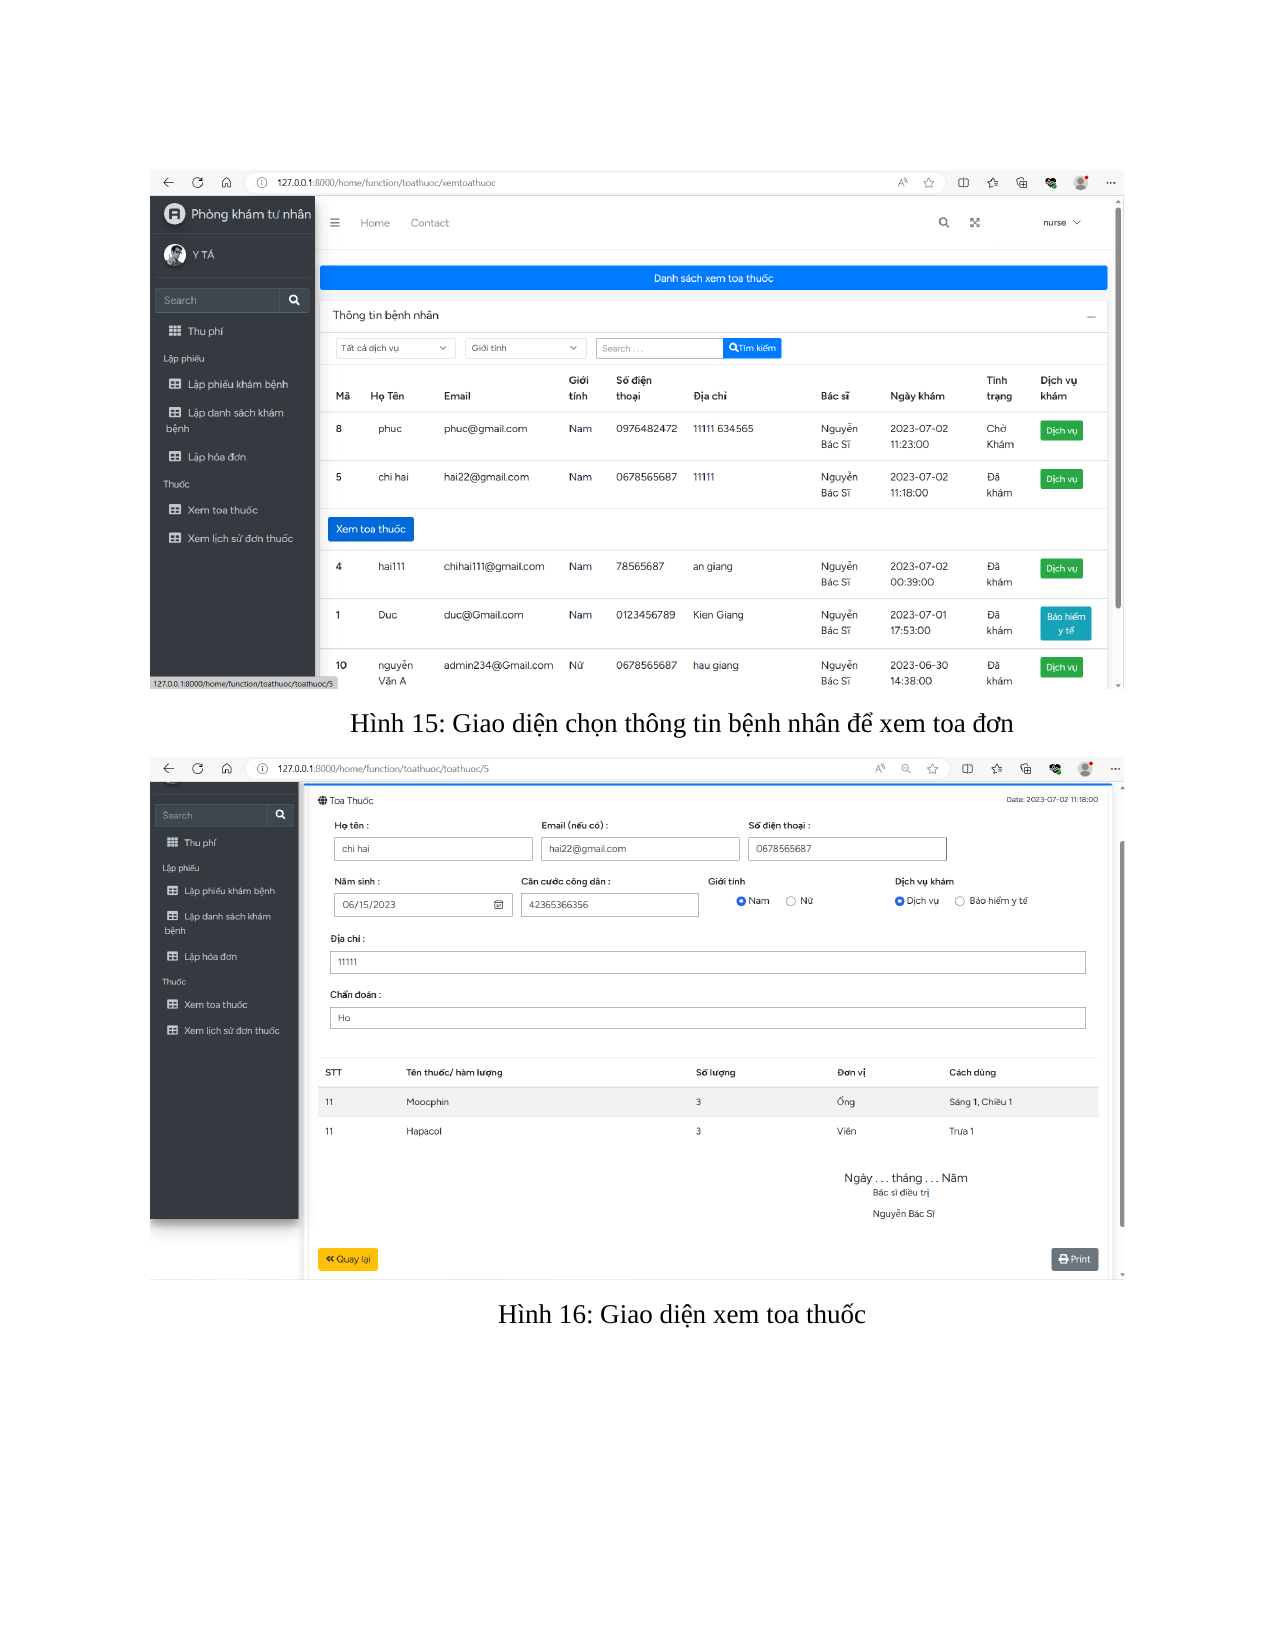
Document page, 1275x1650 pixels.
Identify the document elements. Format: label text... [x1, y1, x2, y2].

picture [150, 170, 1125, 689]
picture [150, 757, 1125, 1280]
